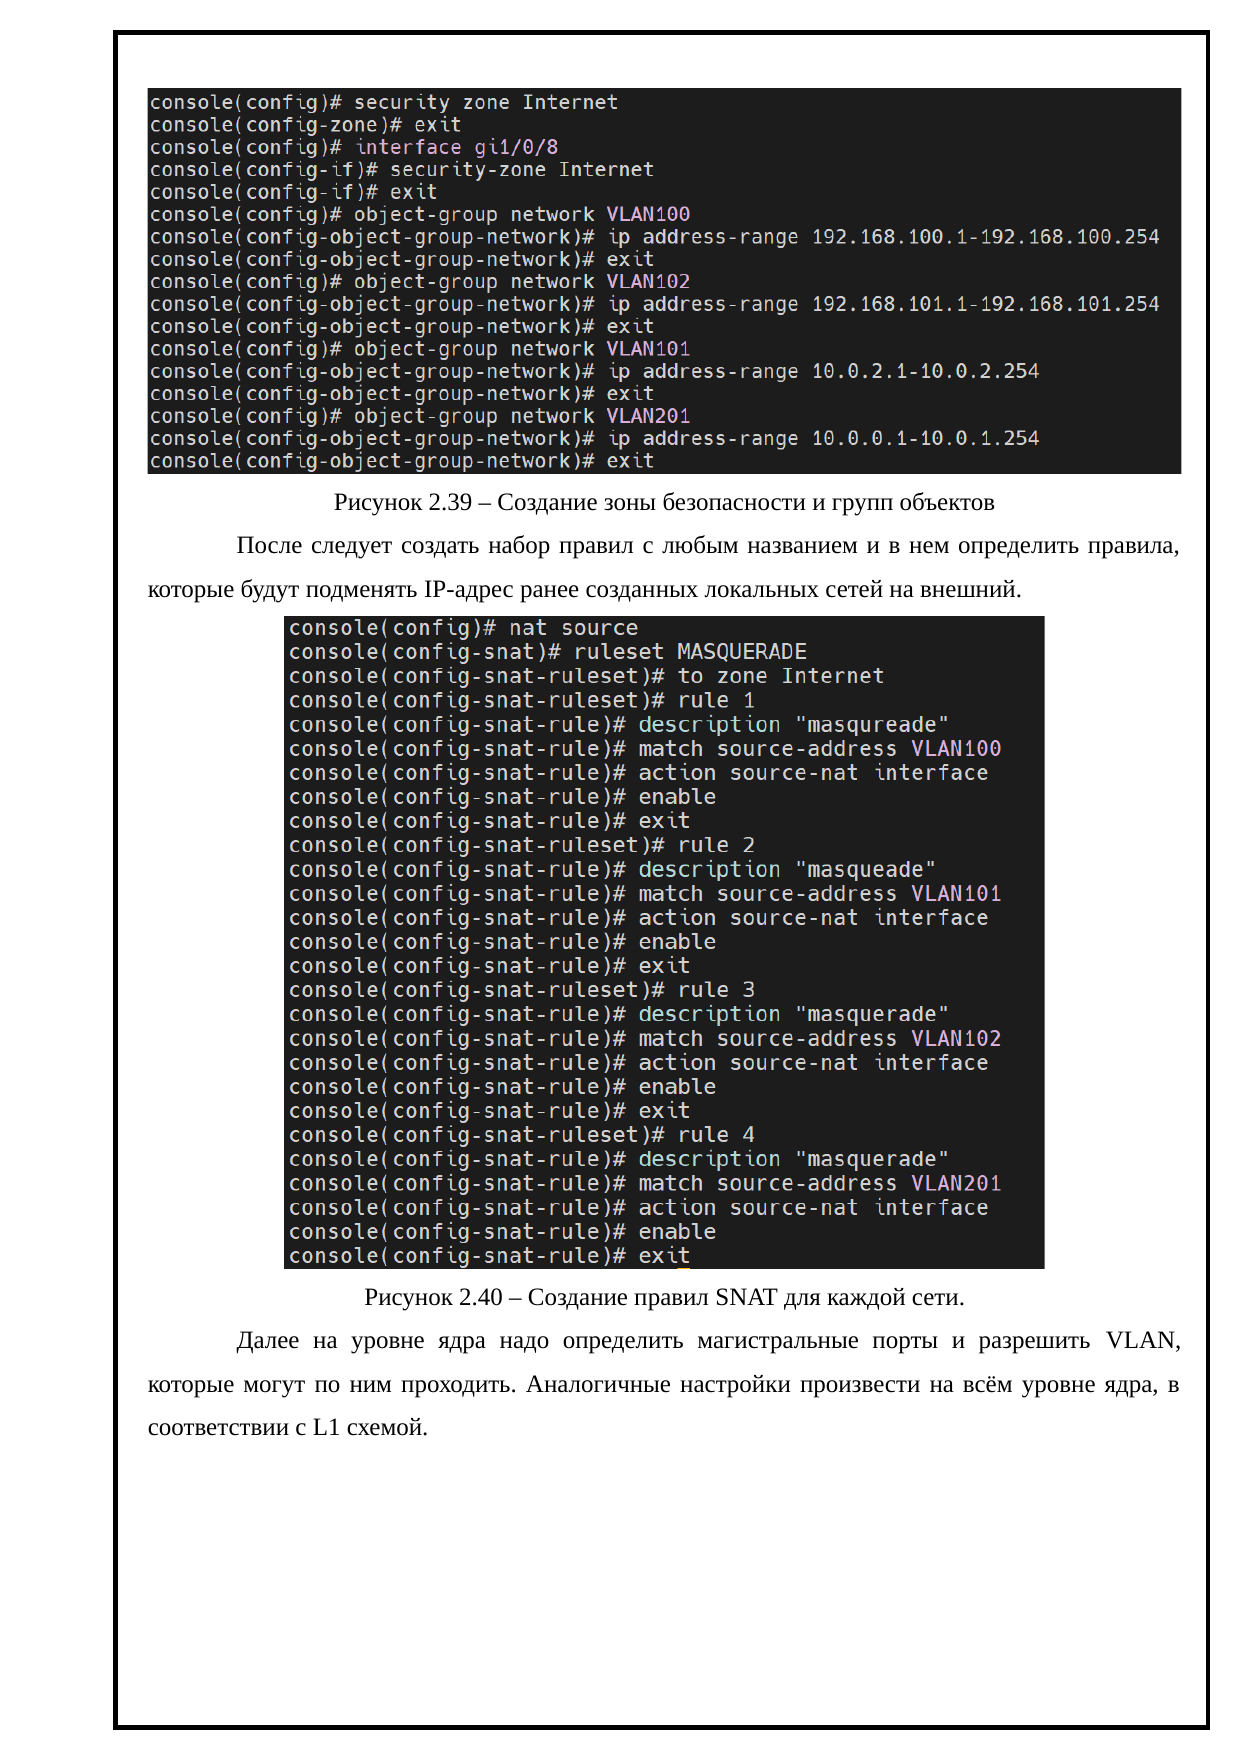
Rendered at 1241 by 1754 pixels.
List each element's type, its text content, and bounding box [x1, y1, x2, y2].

picture [147, 88, 1182, 474]
text Далее на уровне ядра надо определить магистральные порты и разрешить VLAN, которые могут по ним проходить. Аналогичные настройки произвести на всём уровне ядра, в соответствии с L1 схемой. [148, 1326, 1181, 1441]
picture [284, 616, 1045, 1269]
text После следует создать набор правил с любым названием и в нем определить правила, которые будут подменять IP-адрес ранее созданных локальных сетей на внешний. [148, 531, 1181, 602]
text Рисунок 2.40 – Создание правил SNAT для каждой сети. [148, 1282, 1181, 1311]
text Рисунок 2.39 – Создание зоны безопасности и групп объектов [148, 487, 1181, 516]
